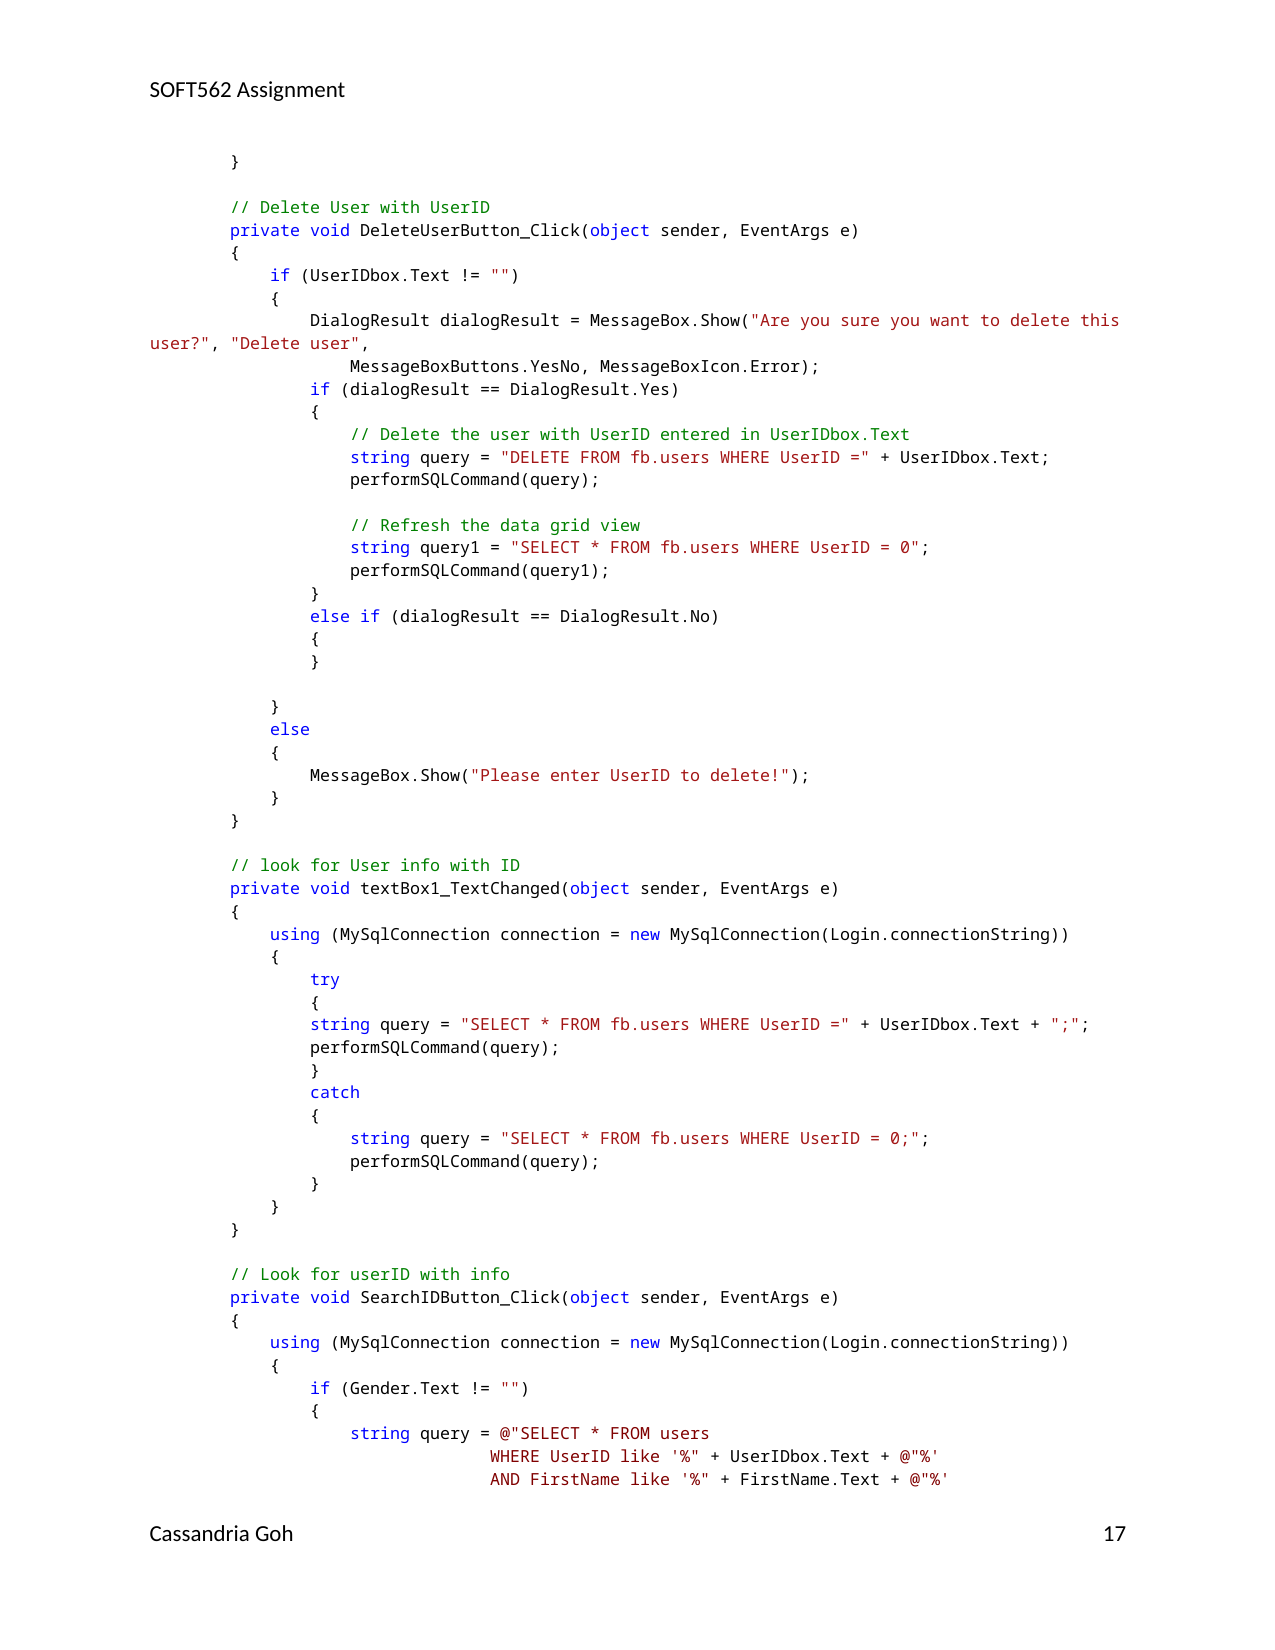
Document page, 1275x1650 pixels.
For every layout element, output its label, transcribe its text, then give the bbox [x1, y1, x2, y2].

text // Delete the user with UserID entered in UserIDbox.Text [150, 422, 1125, 445]
text private void DeleteUserButton_Click(object sender, EventArgs e) [150, 218, 1125, 241]
text { [150, 286, 1125, 309]
text // look for User info with ID [150, 854, 1125, 877]
text { [150, 1104, 1125, 1126]
text if (Gender.Text != "") [150, 1376, 1125, 1399]
text } [150, 1194, 1125, 1217]
text MessageBoxButtons.YesNo, MessageBoxIcon.Error); [150, 354, 1125, 377]
text try [150, 967, 1125, 990]
text } [150, 695, 1125, 718]
text string query1 = "SELECT * FROM fb.users WHERE UserID = 0"; [150, 536, 1125, 559]
text MessageBox.Show("Please enter UserID to delete!"); [150, 763, 1125, 786]
text // Look for userID with info [150, 1263, 1125, 1285]
text { [150, 241, 1125, 263]
text private void textBox1_TextChanged(object sender, EventArgs e) [150, 877, 1125, 899]
text if (dialogResult == DialogResult.Yes) [150, 377, 1125, 400]
text } [150, 1172, 1125, 1194]
text { [150, 899, 1125, 922]
text private void SearchIDButton_Click(object sender, EventArgs e) [150, 1285, 1125, 1308]
text catch [150, 1081, 1125, 1104]
text using (MySqlConnection connection = new MySqlConnection(Login.connectionString)) [150, 922, 1125, 945]
text } [150, 1058, 1125, 1081]
text } [150, 581, 1125, 604]
text } [150, 786, 1125, 808]
text performSQLCommand(query); [150, 468, 1125, 491]
text } [150, 1217, 1125, 1240]
text performSQLCommand(query); [150, 1149, 1125, 1172]
text using (MySqlConnection connection = new MySqlConnection(Login.connectionString)) [150, 1331, 1125, 1353]
text } [150, 649, 1125, 672]
text { [150, 740, 1125, 763]
text else [150, 718, 1125, 740]
text string query = "DELETE FROM fb.users WHERE UserID =" + UserIDbox.Text; [150, 445, 1125, 468]
text { [150, 945, 1125, 967]
text { [150, 1308, 1125, 1331]
text string query = "SELECT * FROM fb.users WHERE UserID =" + UserIDbox.Text + ";"; [150, 1013, 1125, 1036]
text string query = "SELECT * FROM fb.users WHERE UserID = 0;"; [150, 1126, 1125, 1149]
text { [150, 400, 1125, 422]
text } [150, 808, 1125, 831]
text if (UserIDbox.Text != "") [150, 263, 1125, 286]
text { [150, 1399, 1125, 1422]
text // Delete User with UserID [150, 195, 1125, 218]
text { [150, 990, 1125, 1013]
text string query = @"SELECT * FROM users [150, 1422, 1125, 1444]
text performSQLCommand(query); [150, 1036, 1125, 1058]
text performSQLCommand(query1); [150, 559, 1125, 581]
text WHERE UserID like '%" + UserIDbox.Text + @"%' [150, 1444, 1125, 1467]
text { [150, 627, 1125, 649]
text else if (dialogResult == DialogResult.No) [150, 604, 1125, 627]
text // Refresh the data grid view [150, 513, 1125, 536]
text } [150, 150, 1125, 173]
text AND FirstName like '%" + FirstName.Text + @"%' [150, 1467, 1125, 1490]
text { [150, 1353, 1125, 1376]
text DialogResult dialogResult = MessageBox.Show("Are you sure you want to delete this user?", "Delete user", [150, 309, 1125, 354]
